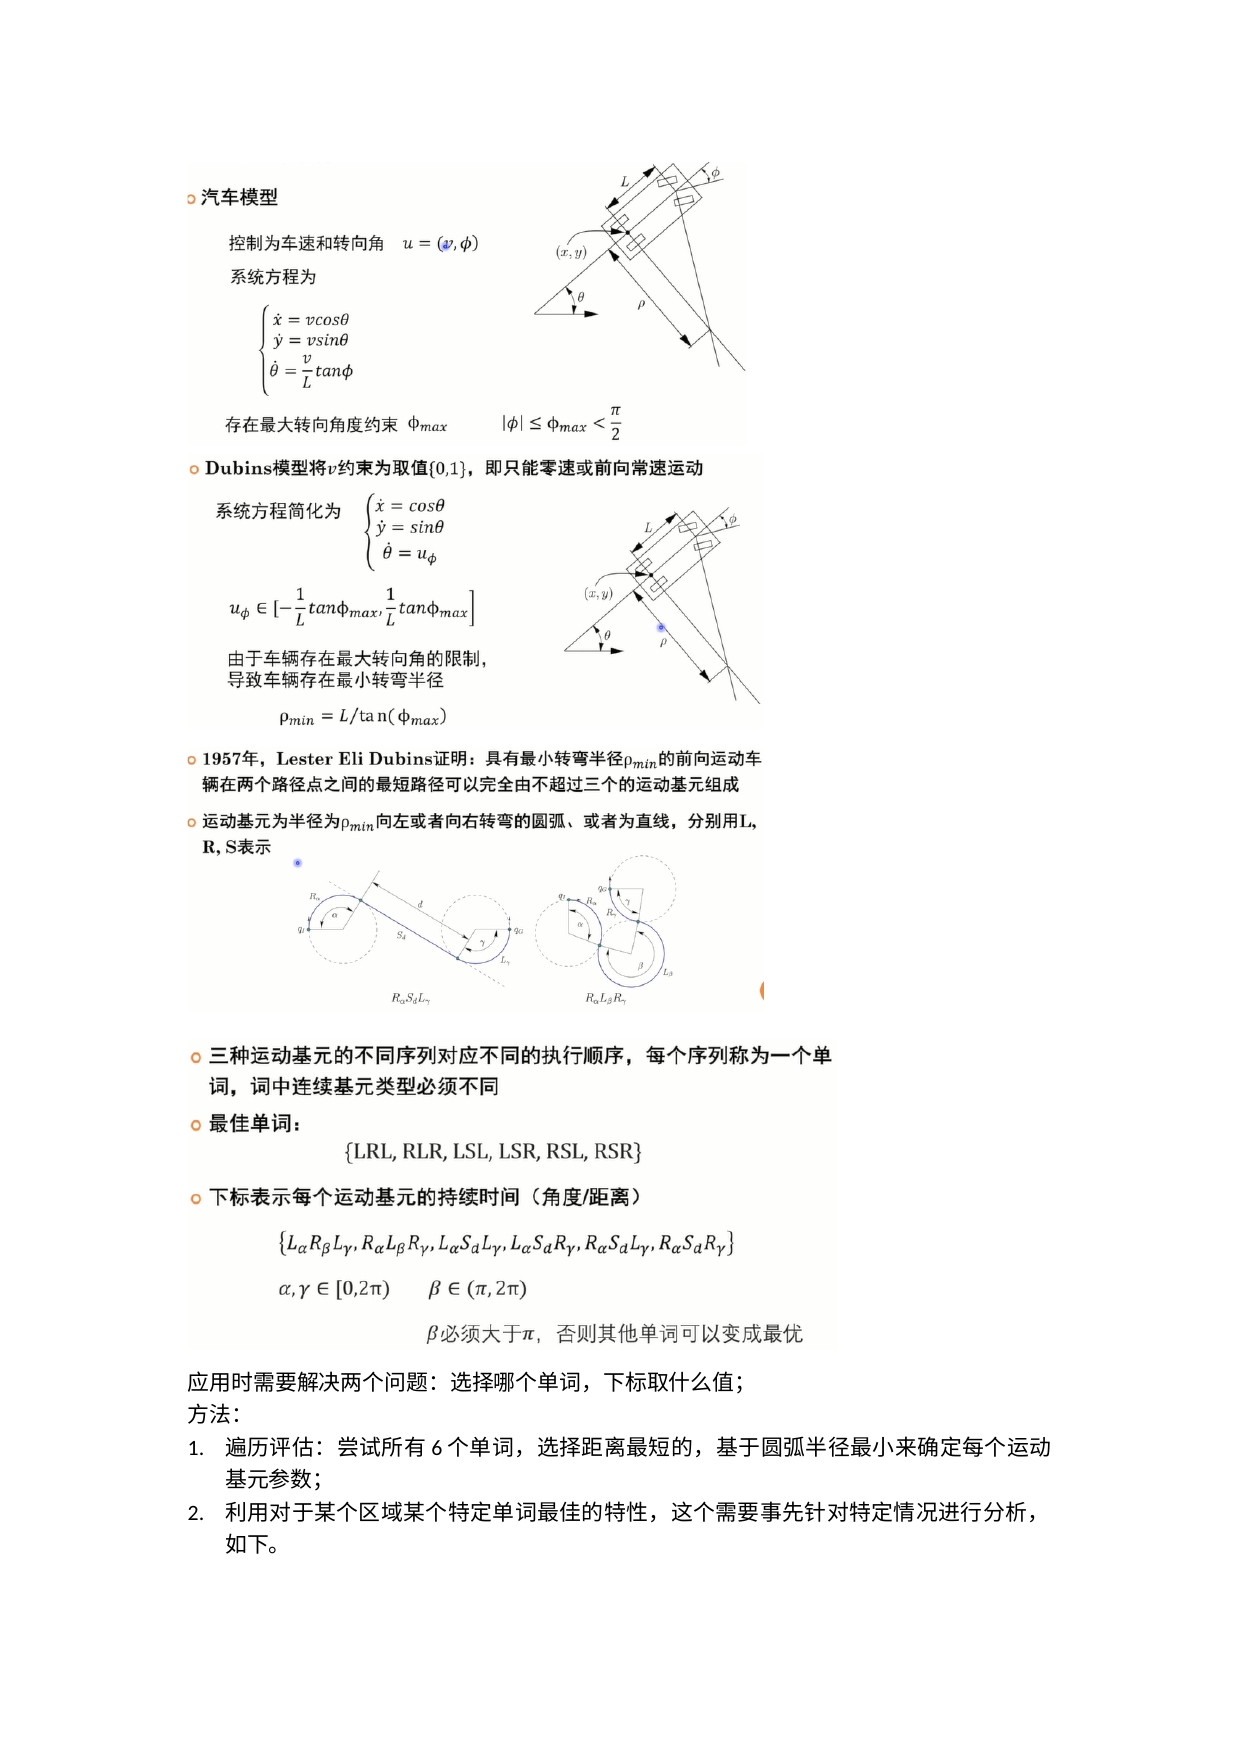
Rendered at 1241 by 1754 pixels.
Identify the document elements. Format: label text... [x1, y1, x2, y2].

picture [187, 162, 748, 446]
picture [187, 1039, 838, 1350]
text 应用时需要解决两个问题：选择哪个单词，下标取什么值； [187, 1364, 1053, 1397]
picture [187, 747, 764, 1012]
text 方法： [187, 1397, 1053, 1429]
list 利用对于某个区域某个特定单词最佳的特性，这个需要事先针对特定情况进行分析，如下。 [187, 1494, 1053, 1559]
list 遍历评估：尝试所有6个单词，选择距离最短的，基于圆弧半径最小来确定每个运动基元参数； [187, 1429, 1053, 1494]
picture [187, 454, 764, 729]
